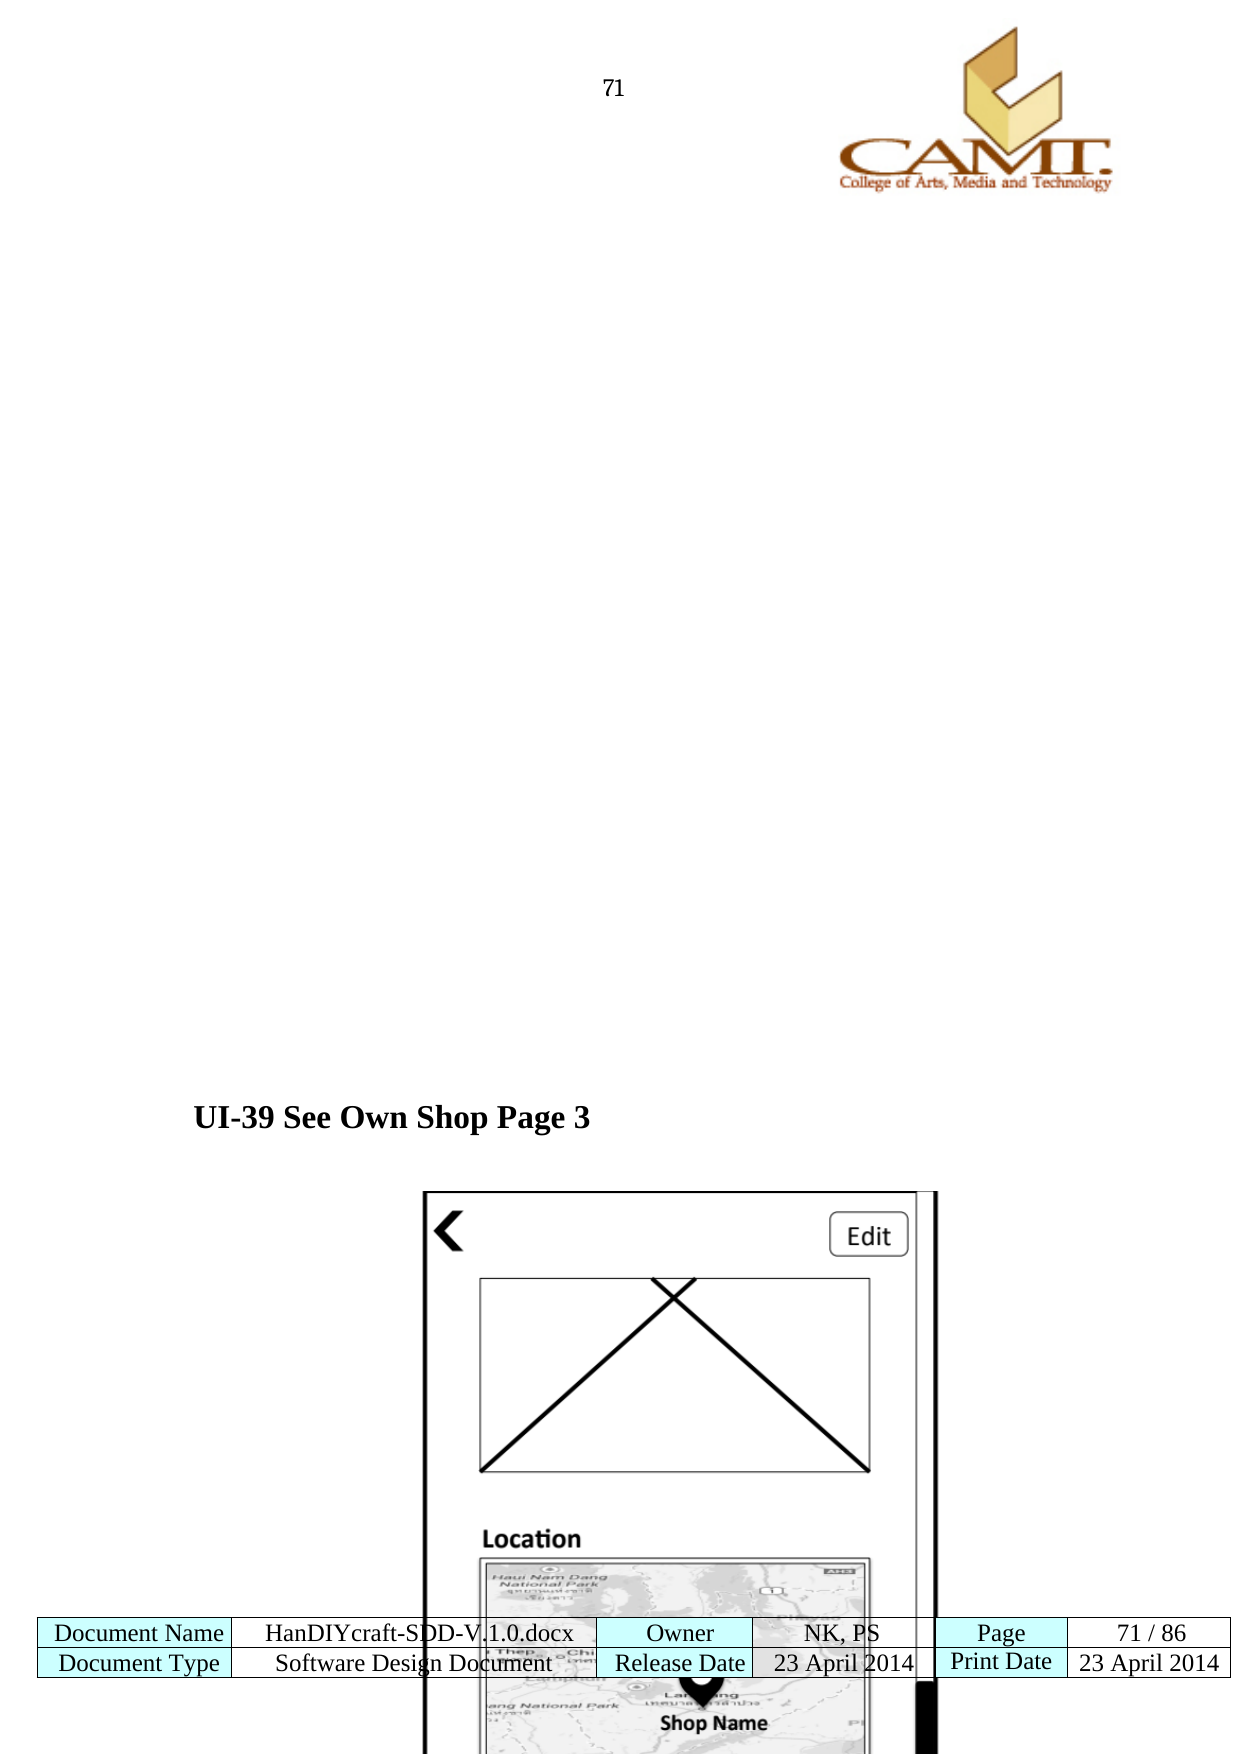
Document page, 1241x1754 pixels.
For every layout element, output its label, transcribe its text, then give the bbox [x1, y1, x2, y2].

picture [755, 18, 1221, 207]
text UI-39 See Own Shop Page 3 [118, 1098, 1108, 1136]
